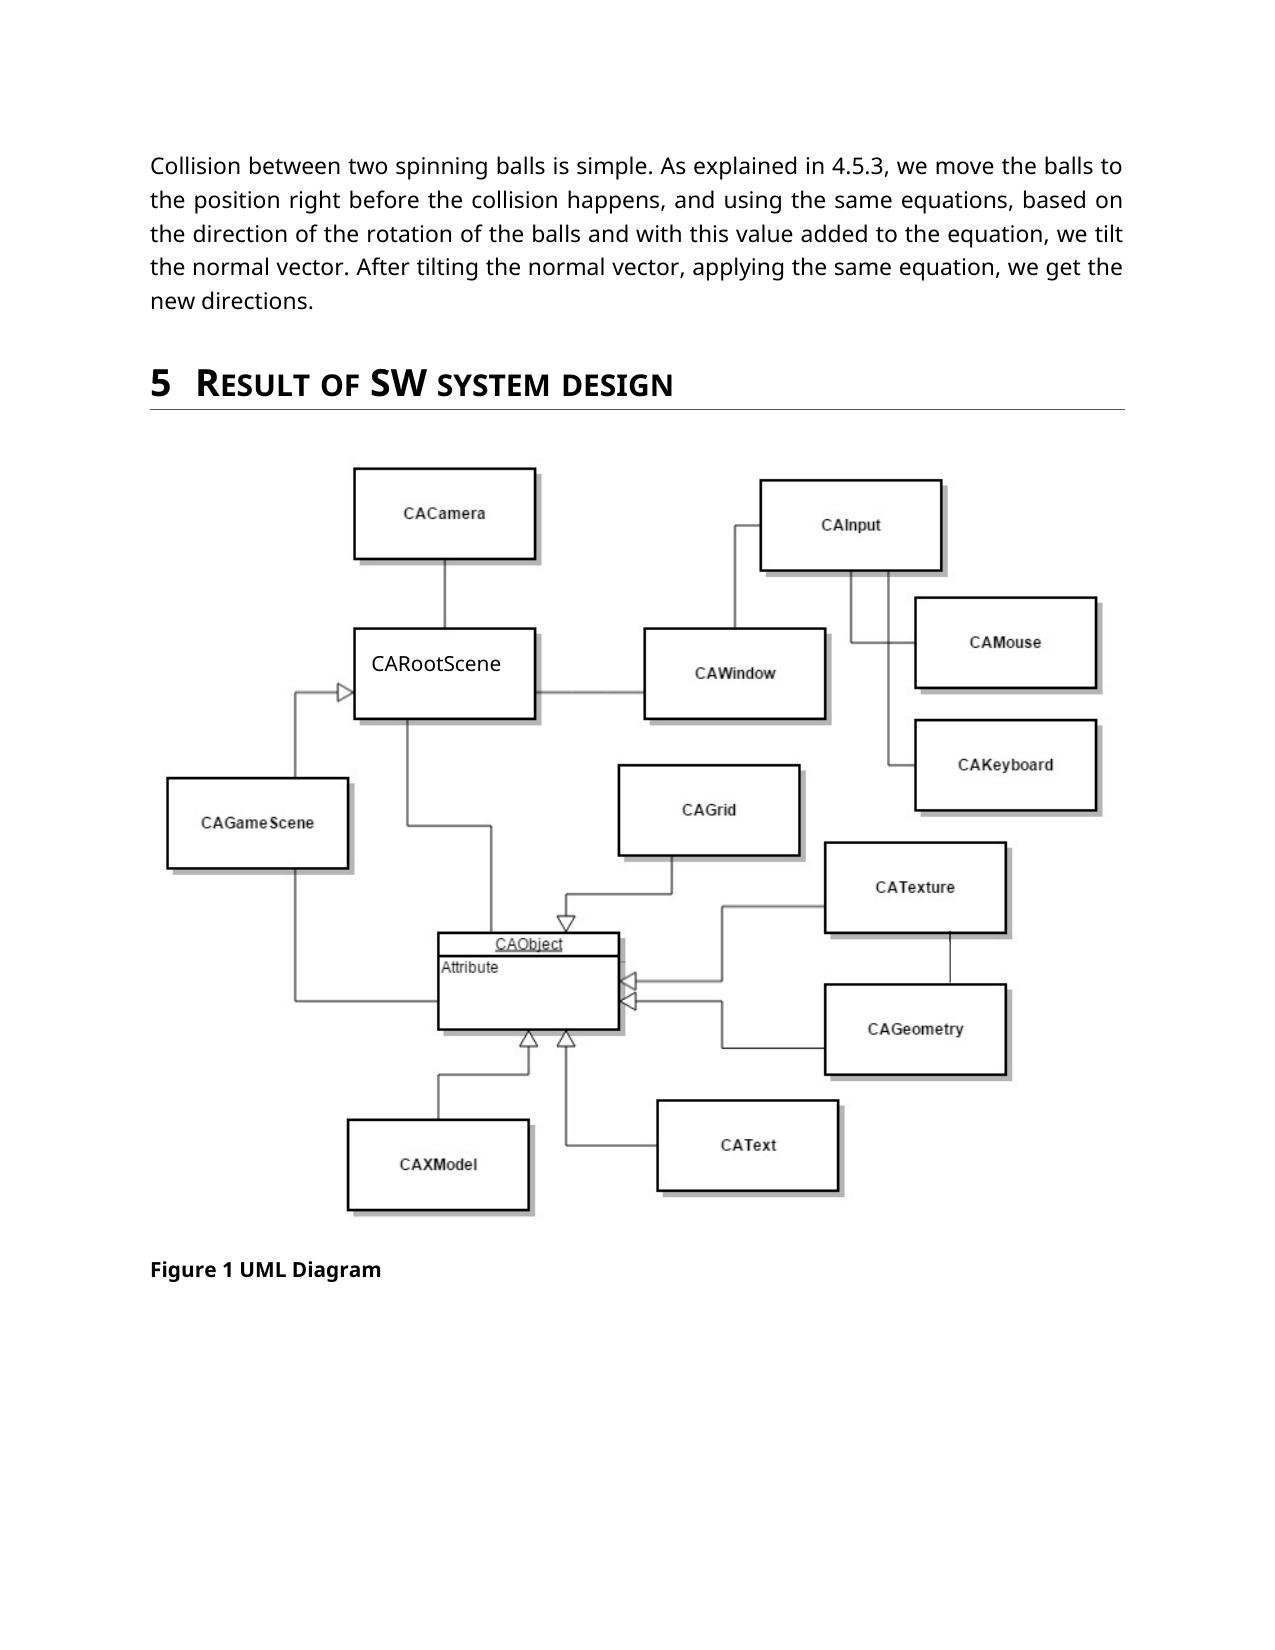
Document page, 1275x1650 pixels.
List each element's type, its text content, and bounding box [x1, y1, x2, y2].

picture [150, 431, 1122, 1236]
text Figure 1 UML Diagram [150, 1255, 1125, 1283]
subtitle Result of SW system design [150, 356, 1125, 409]
text Collision between two spinning balls is simple. As explained in 4.5.3, we move the balls to the position right before the collision happens, and using the same equations, based on the direction of the rotation of the balls and with this value added to the equation, we tilt the normal vector. After tilting the normal vector, applying the same equation, we get the new directions. [150, 150, 1125, 316]
